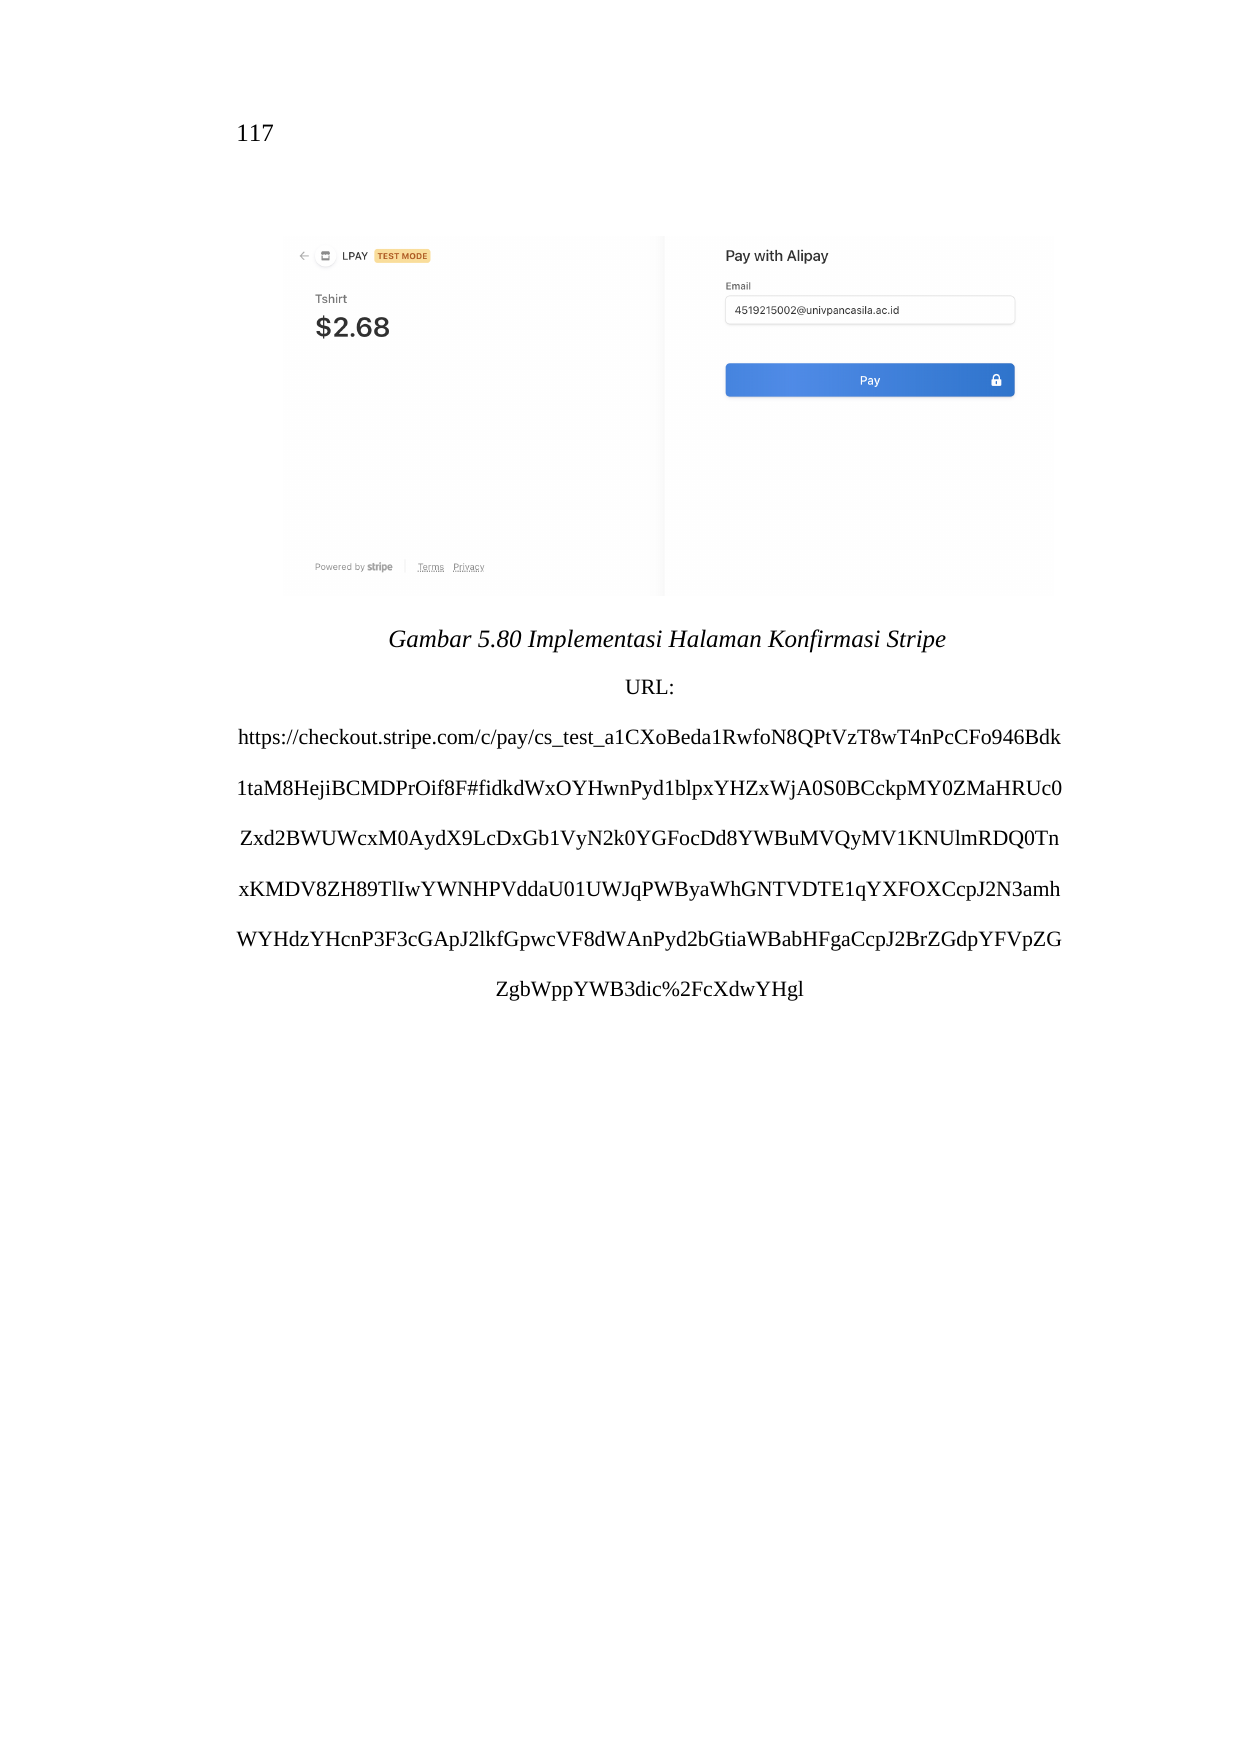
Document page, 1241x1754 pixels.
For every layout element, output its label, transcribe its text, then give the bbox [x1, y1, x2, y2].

picture [282, 236, 1054, 596]
text URL: https://checkout.stripe.com/c/pay/cs_test_a1CXoBeda1RwfoN8QPtVzT8wT4nPcCFo946Bdk1taM8HejiBCMDPrOif8F#fidkdWxOYHwnPyd1blpxYHZxWjA0S0BCckpMY0ZMaHRUc0Zxd2BWUWcxM0AydX9LcDxGb1VyN2k0YGFocDd8YWBuMVQyMV1KNUlmRDQ0TnxKMDV8ZH89TlIwYWNHPVddaU01UWJqPWByaWhGNTVDTE1qYXFOXCcpJ2N3amhWYHdzYHcnP3F3cGApJ2lkfGpwcVF8dWAnPyd2bGtiaWBabHFgaCcpJ2BrZGdpYFVpZGZgbWppYWB3dic%2FcXdwYHgl [236, 674, 1063, 1002]
